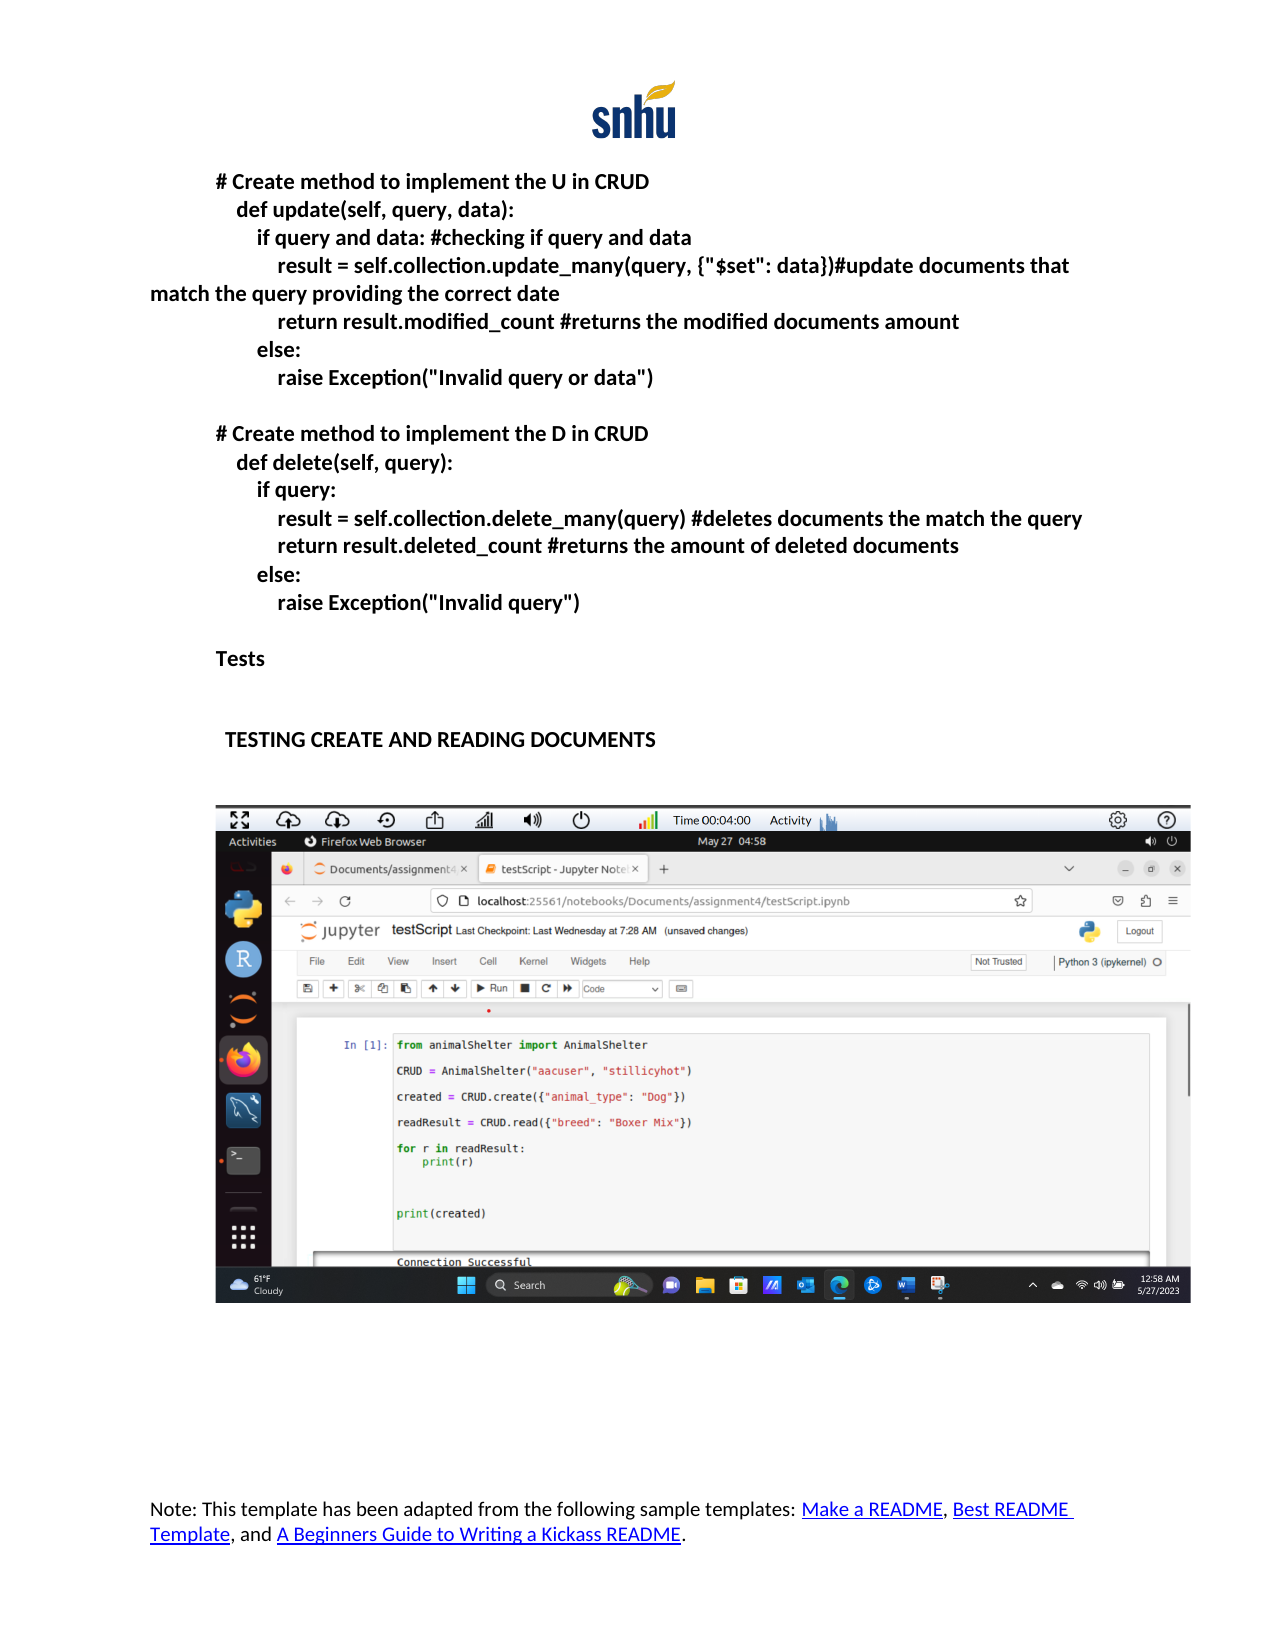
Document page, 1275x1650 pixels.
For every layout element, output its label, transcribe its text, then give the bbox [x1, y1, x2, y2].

subtitle Tests [150, 644, 1125, 672]
subtitle # Create method to implement the D in CRUD [150, 419, 1125, 448]
subtitle else: [150, 560, 1125, 588]
text TESTING CREATE AND READING DOCUMENTS [150, 725, 1125, 753]
subtitle else: [150, 336, 1125, 363]
subtitle def delete(self, query): [150, 448, 1125, 476]
subtitle return result.modified_count #returns the modified documents amount [150, 307, 1125, 336]
picture [215, 805, 1191, 1303]
subtitle if query and data: #checking if query and data [150, 223, 1125, 251]
subtitle result = self.collection.delete_many(query) #deletes documents the match the query [150, 504, 1125, 532]
picture [573, 75, 702, 147]
subtitle raise Exception("Invalid query") [150, 588, 1125, 616]
subtitle raise Exception("Invalid query or data") [150, 363, 1125, 392]
subtitle def update(self, query, data): [150, 195, 1125, 223]
subtitle if query: [150, 476, 1125, 504]
subtitle return result.deleted_count #returns the amount of deleted documents [150, 532, 1125, 560]
subtitle # Create method to implement the U in CRUD [150, 167, 1125, 195]
subtitle result = self.collection.update_many(query, {"$set": data})#update documents that match the query providing the correct date [150, 251, 1125, 307]
